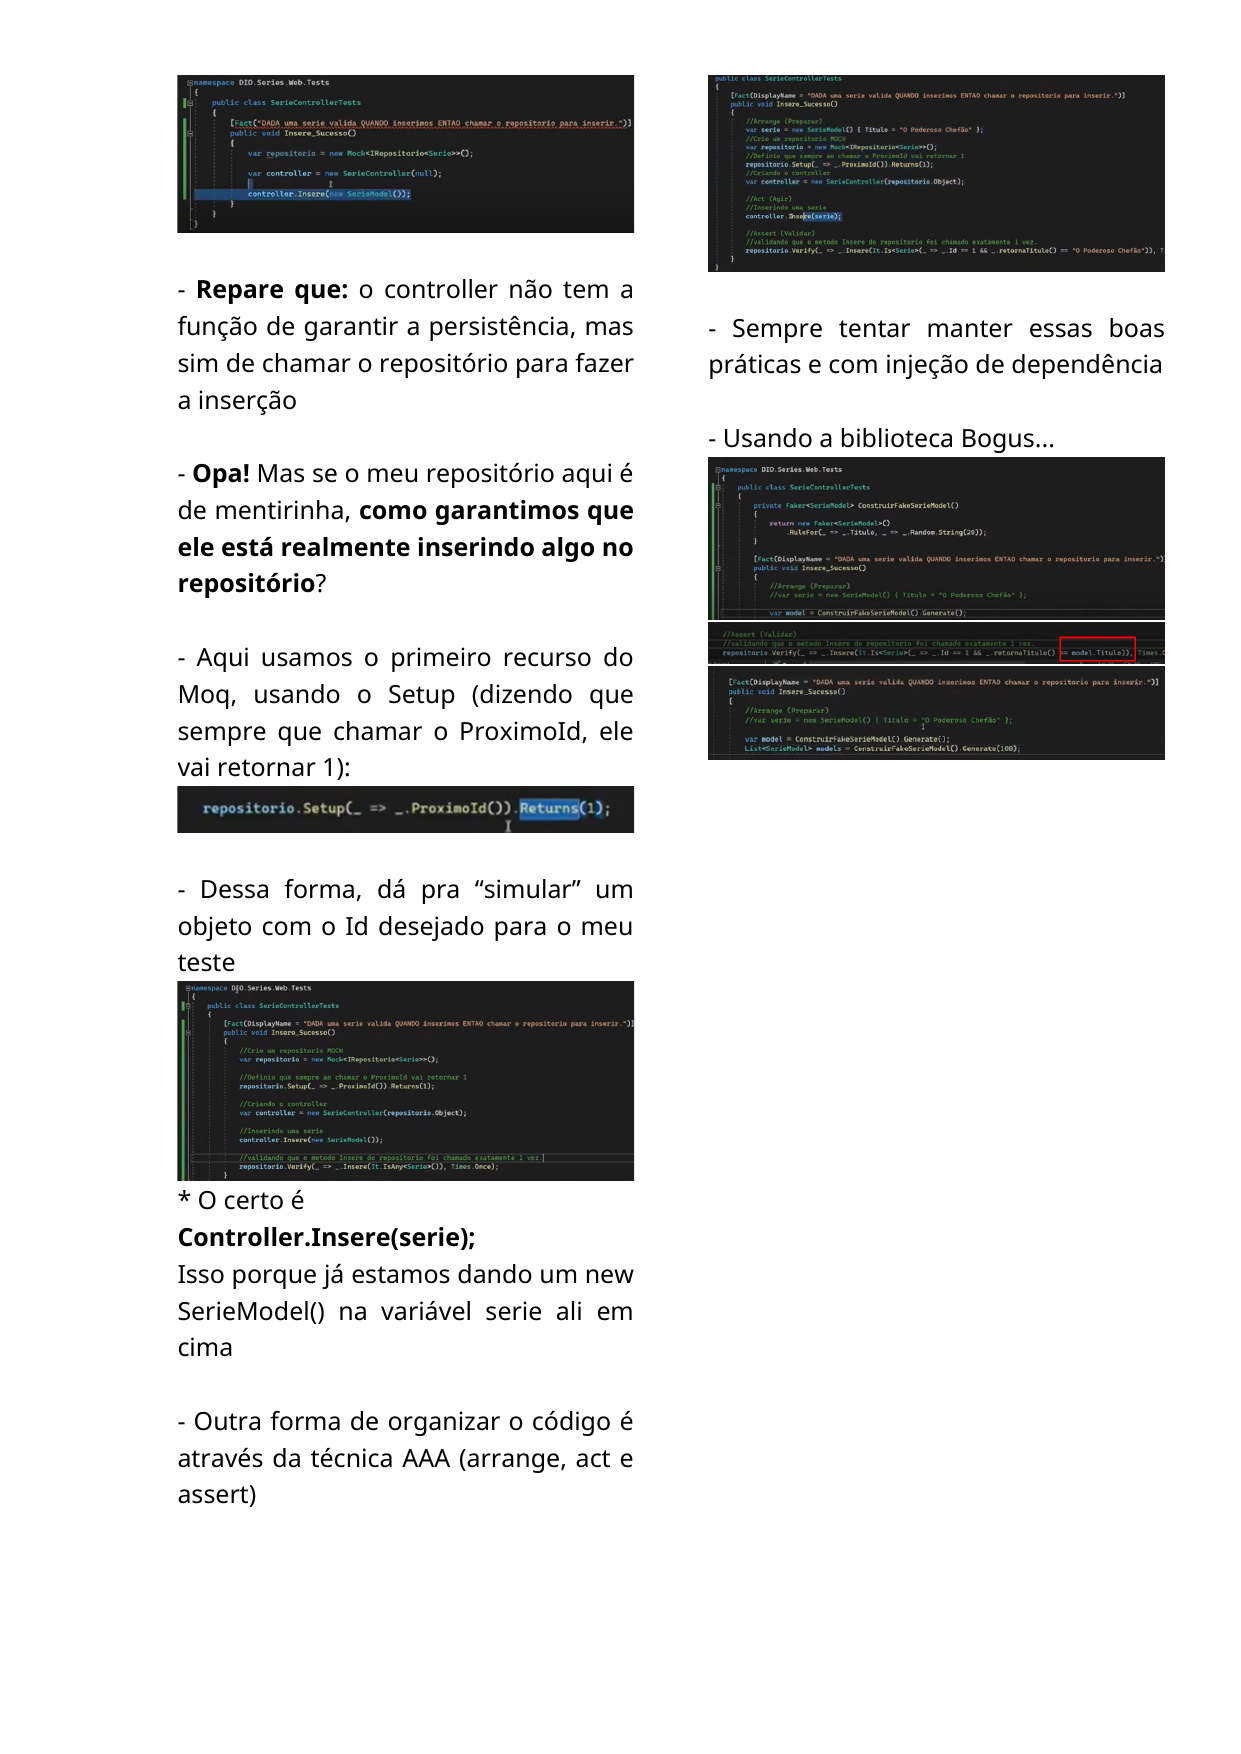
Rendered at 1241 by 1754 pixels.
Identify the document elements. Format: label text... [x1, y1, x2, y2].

text - Usando a biblioteca Bogus... [708, 421, 1165, 454]
picture [708, 75, 1165, 272]
text - Aqui usamos o primeiro recurso do Moq, usando o Setup (dizendo que sempre que chamar o ProximoId, ele vai retornar 1): [177, 640, 634, 784]
picture [177, 981, 635, 1181]
text - Outra forma de organizar o código é através da técnica AAA (arrange, act e assert) [177, 1403, 634, 1511]
picture [708, 666, 1165, 760]
text - Opa! Mas se o meu repositório aqui é de mentirinha, como garantimos que ele está realmente inserindo algo no repositório? [177, 456, 634, 600]
picture [177, 786, 635, 833]
text - Dessa forma, dá pra “simular” um objeto com o Id desejado para o meu teste [177, 871, 634, 979]
text Isso porque já estamos dando um new SerieModel() na variável serie ali em cima [177, 1256, 634, 1364]
picture [708, 622, 1165, 664]
text Controller.Insere(serie); [177, 1220, 634, 1254]
picture [177, 75, 635, 233]
picture [708, 457, 1165, 620]
text - Sempre tentar manter essas boas práticas e com injeção de dependência [708, 310, 1165, 381]
text - Repare que: o controller não tem a função de garantir a persistência, mas sim de chamar o repositório para fazer a inserção [177, 272, 634, 416]
text * O certo é [177, 1183, 634, 1217]
